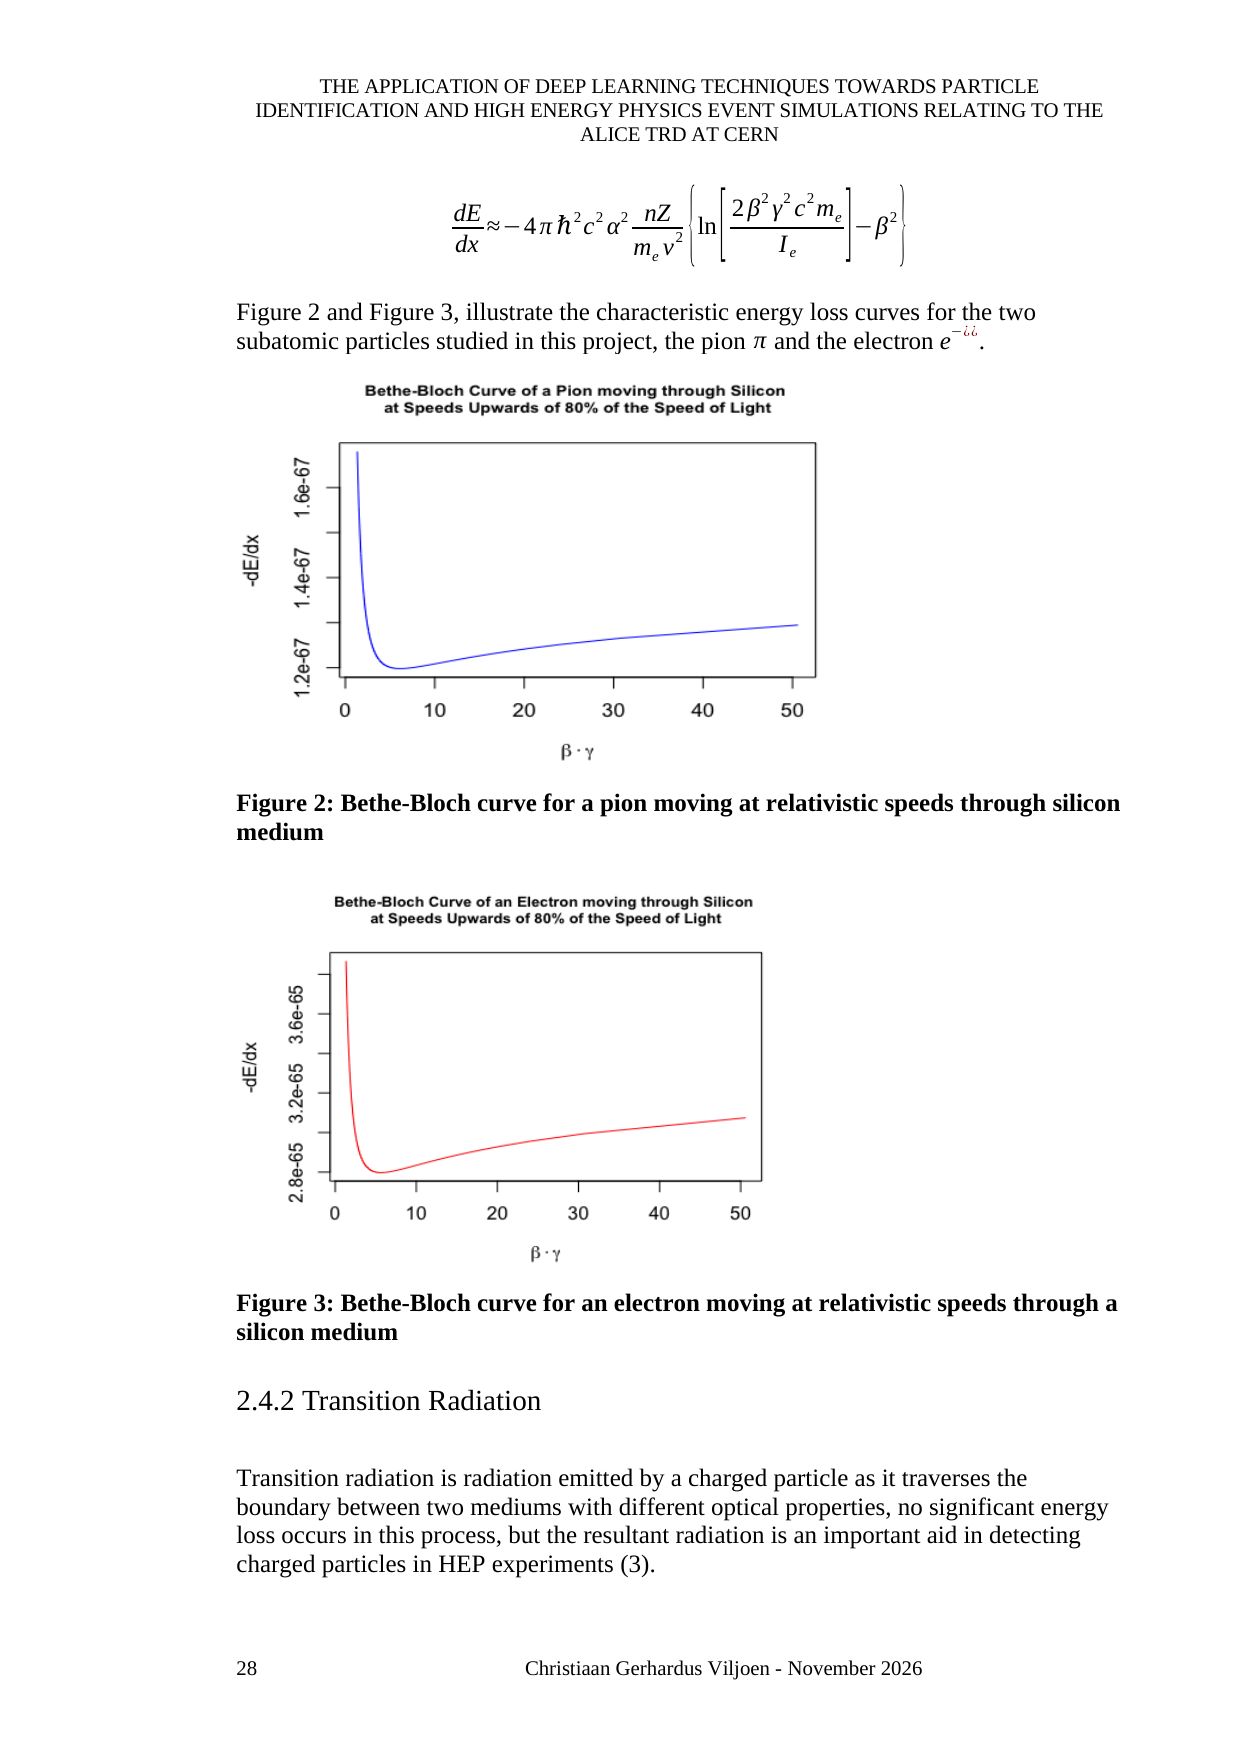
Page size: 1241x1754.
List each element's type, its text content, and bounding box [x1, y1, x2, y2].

picture [236, 354, 869, 788]
subtitle Transition Radiation [236, 1383, 1122, 1417]
text Figure 2: Bethe-Bloch curve for a pion moving at relativistic speeds through silicon medium [236, 788, 1122, 845]
picture [236, 866, 810, 1289]
text Transition radiation is radiation emitted by a charged particle as it traverses the boundary between two mediums with different optical properties, no significant energy loss occurs in this process, but the resultant radiation is an important aid in detecting charged particles in HEP experiments . [236, 1463, 1122, 1578]
text Figure 3: Bethe-Bloch curve for an electron moving at relativistic speeds through a silicon medium [236, 1288, 1122, 1346]
text Figure 2 and Figure 3, illustrate the characteristic energy loss curves for the two subatomic particles studied in this project, the pion and the electron . [236, 297, 1122, 355]
